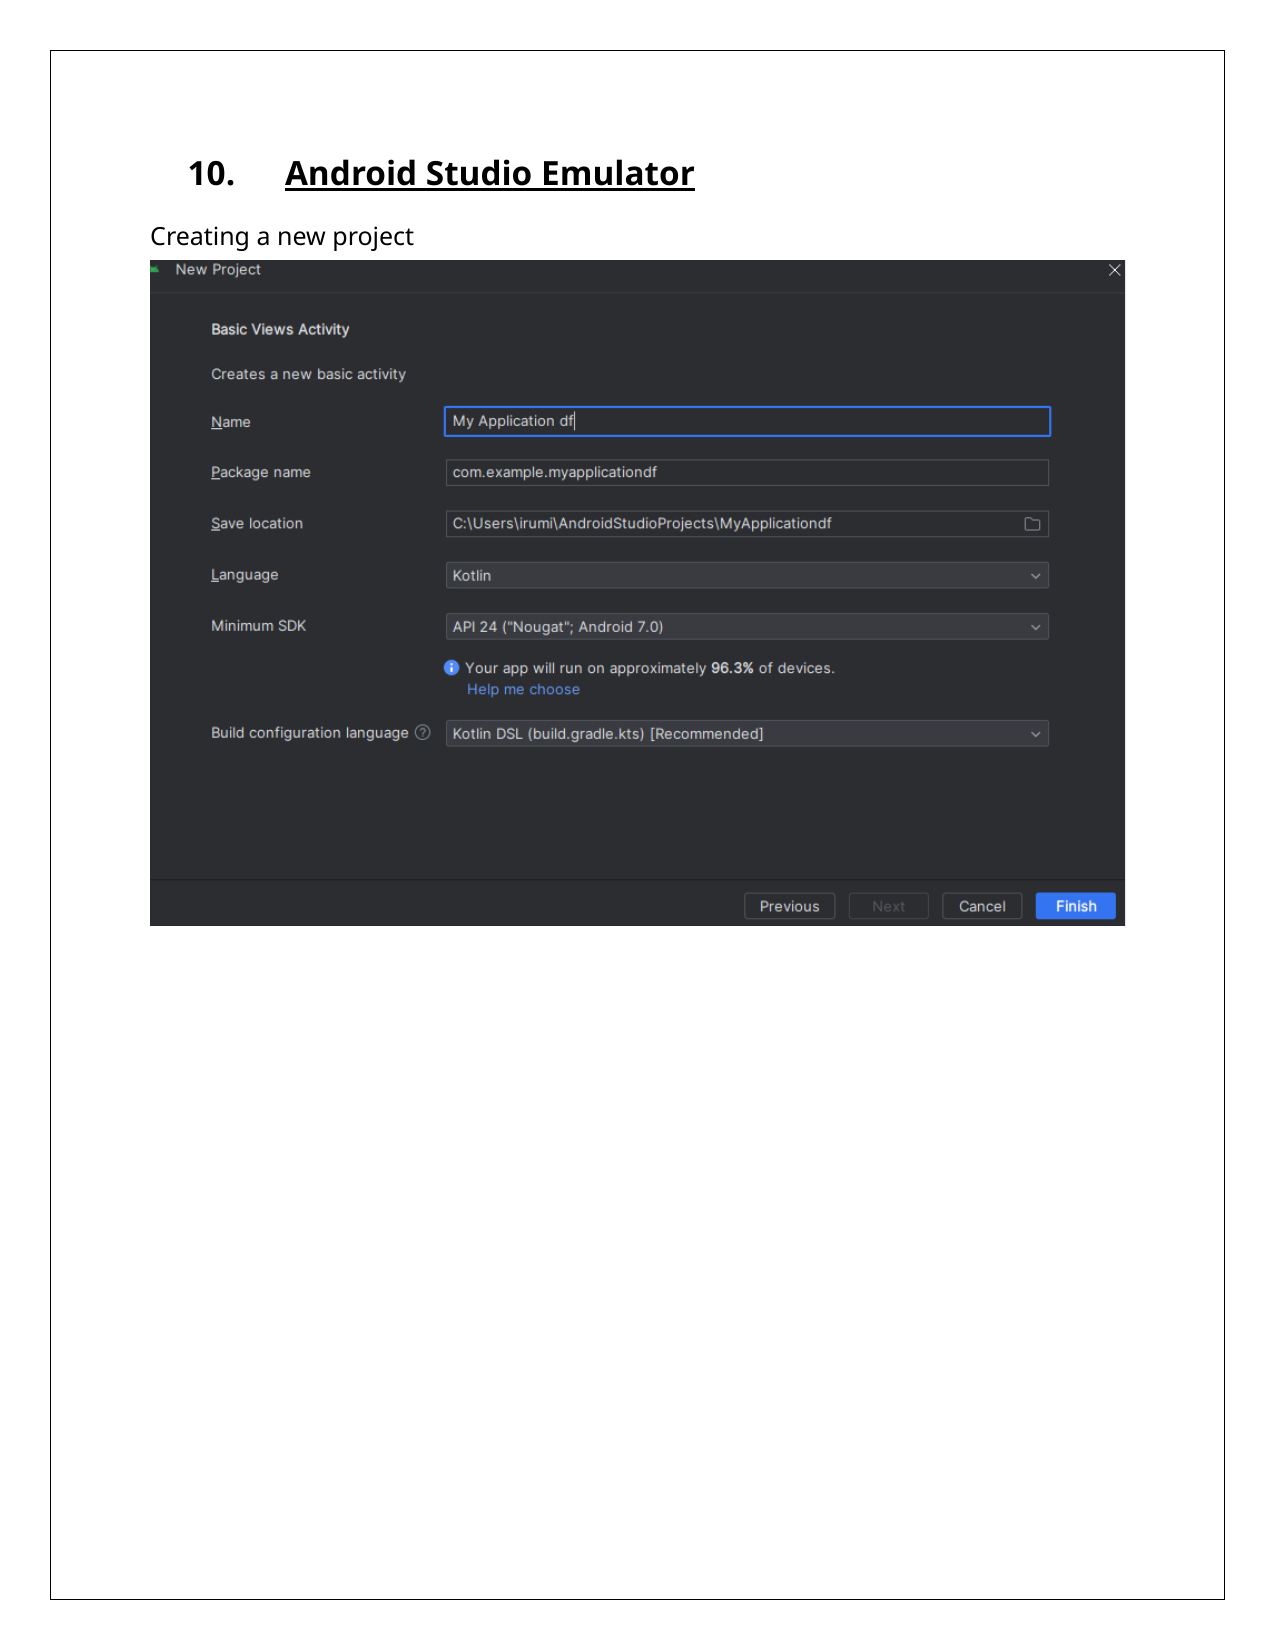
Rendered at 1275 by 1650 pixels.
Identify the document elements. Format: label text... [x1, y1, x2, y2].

list Android Studio Emulator [187, 150, 1125, 195]
text Creating a new project [150, 219, 1125, 253]
picture [150, 260, 1125, 926]
